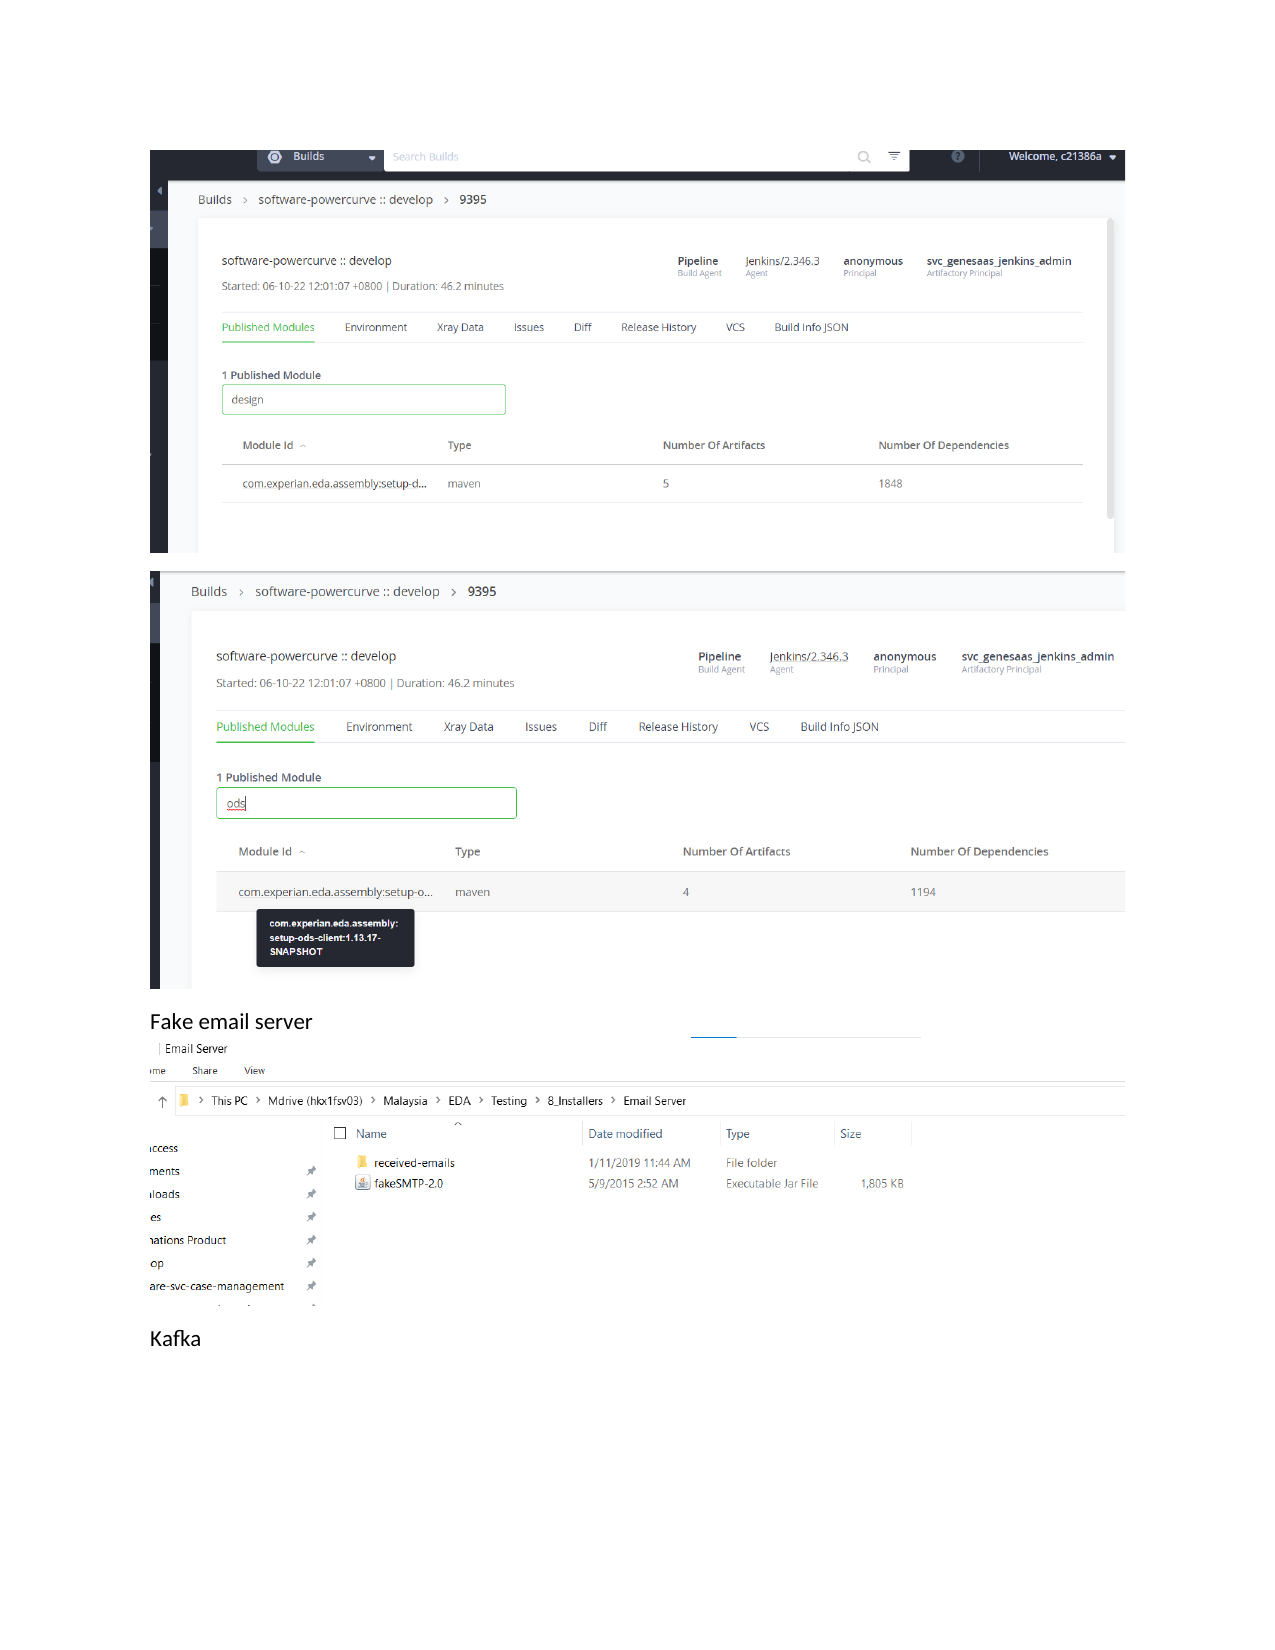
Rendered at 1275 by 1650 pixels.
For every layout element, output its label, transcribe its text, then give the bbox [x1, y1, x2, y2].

text Kafka [150, 1324, 1125, 1352]
picture [150, 150, 1125, 553]
picture [150, 571, 1125, 989]
text Fake email server [150, 1007, 1125, 1037]
picture [150, 1037, 1125, 1306]
